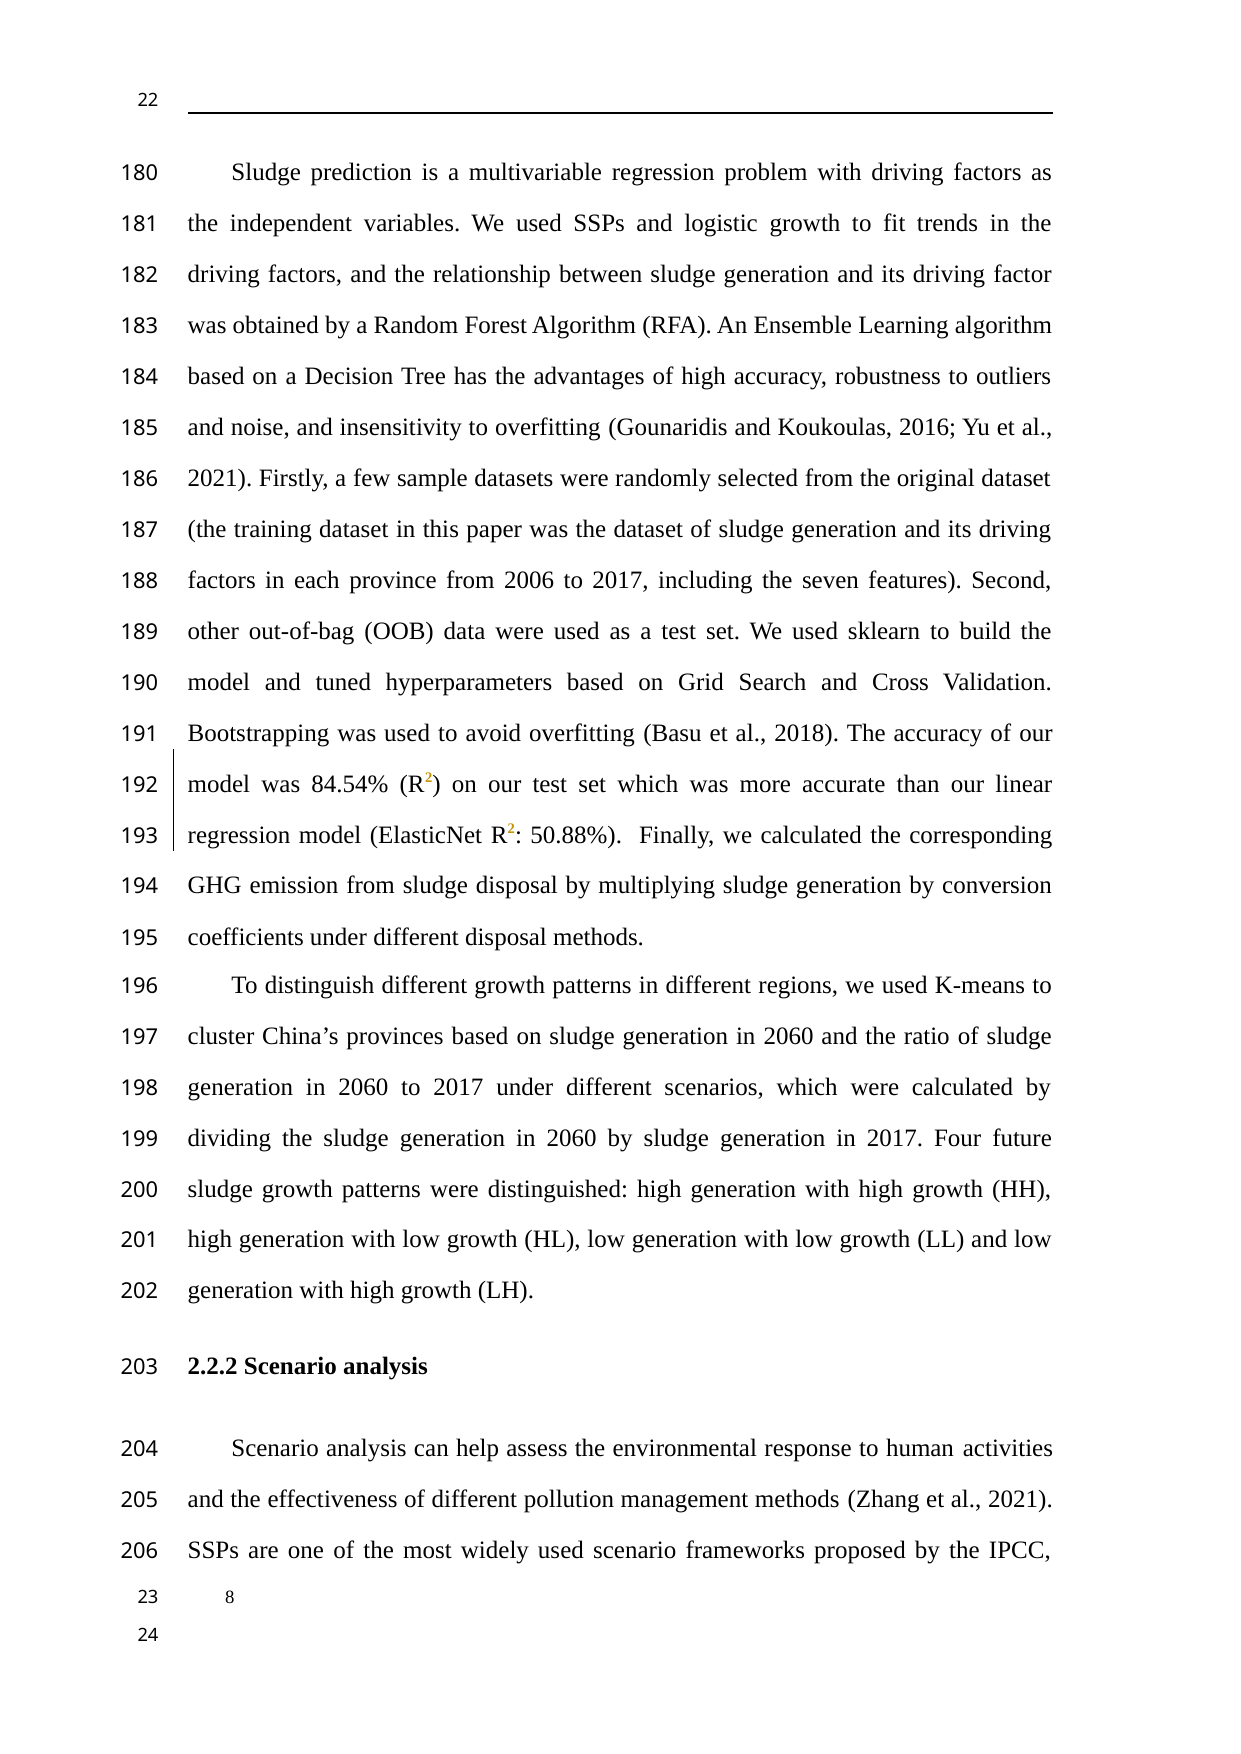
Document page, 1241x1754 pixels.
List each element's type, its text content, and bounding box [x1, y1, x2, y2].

subtitle 2.2.2 Scenario analysis [187, 1348, 1053, 1382]
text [187, 1430, 1053, 1566]
text To distinguish different growth patterns in different regions, we used K-means to cluster China’s provinces based on sludge generation in 2060 and the ratio of sludge generation in 2060 to 2017 under different scenarios, which were calculated by dividing the sludge generation in 2060 by sludge generation in 2017. Four future sludge growth patterns were distinguished: high generation with high growth (HH), high generation with low growth (HL), low generation with low growth (LL) and low generation with high growth (LH). [187, 967, 1053, 1246]
text Sludge prediction is a multivariable regression problem with driving factors as the independent variables. We used SSPs and logistic growth to fit trends in the driving factors, and the relationship between sludge generation and its driving factor was obtained by a Random Forest Algorithm (RFA). An Ensemble Learning algorithm based on a Decision Tree has the advantages of high accuracy, robustness to outliers and noise, and insensitivity to overfitting (Gounaridis and Koukoulas, 2016; Yu et al., 2021). Firstly, a few sample datasets were randomly selected from the original dataset (the training dataset in this paper was the dataset of sludge generation and its driving factors in each province from 2006 to 2017, including the seven features). Second, other out-of-bag (OOB) data were used as a test set. We used sklearn to build the model and tuned hyperparameters based on Grid Search and Cross Validation. Bootstrapping was used to avoid overfitting (Basu et al., 2018). The accuracy of our model was 84.54% (R2) on our test set which was more accurate than our linear regression model (ElasticNet R2: 50.88%). Finally, we calculated the corresponding GHG emission from sludge disposal by multiplying sludge generation by conversion coefficients under different disposal methods. [187, 368, 1053, 953]
text To distinguish different growth patterns in different regions, we used K-means to cluster China’s provinces based on sludge generation in 2060 and the ratio of sludge generation in 2060 to 2017 under different scenarios, which were calculated by dividing the sludge generation in 2060 by sludge generation in 2017. Four future sludge growth patterns were distinguished: high generation with high growth (HH), high generation with low growth (HL), low generation with low growth (LL) and low generation with high growth (LH). [187, 1247, 1053, 1307]
text Sludge prediction is a multivariable regression problem with driving factors as the independent variables. We used SSPs and logistic growth to fit trends in the driving factors, and the relationship between sludge generation and its driving factor was obtained by a Random Forest Algorithm (RFA). An Ensemble Learning algorithm based on a Decision Tree has the advantages of high accuracy, robustness to outliers and noise, and insensitivity to overfitting (Gounaridis and Koukoulas, 2016; Yu et al., 2021). Firstly, a few sample datasets were randomly selected from the original dataset (the training dataset in this paper was the dataset of sludge generation and its driving factors in each province from 2006 to 2017, including the seven features). Second, other out-of-bag (OOB) data were used as a test set. We used sklearn to build the model and tuned hyperparameters based on Grid Search and Cross Validation. Bootstrapping was used to avoid overfitting (Basu et al., 2018). The accuracy of our model was 84.54% (R2) on our test set which was more accurate than our linear regression model (ElasticNet R2: 50.88%). Finally, we calculated the corresponding GHG emission from sludge disposal by multiplying sludge generation by conversion coefficients under different disposal methods. [187, 221, 1053, 367]
